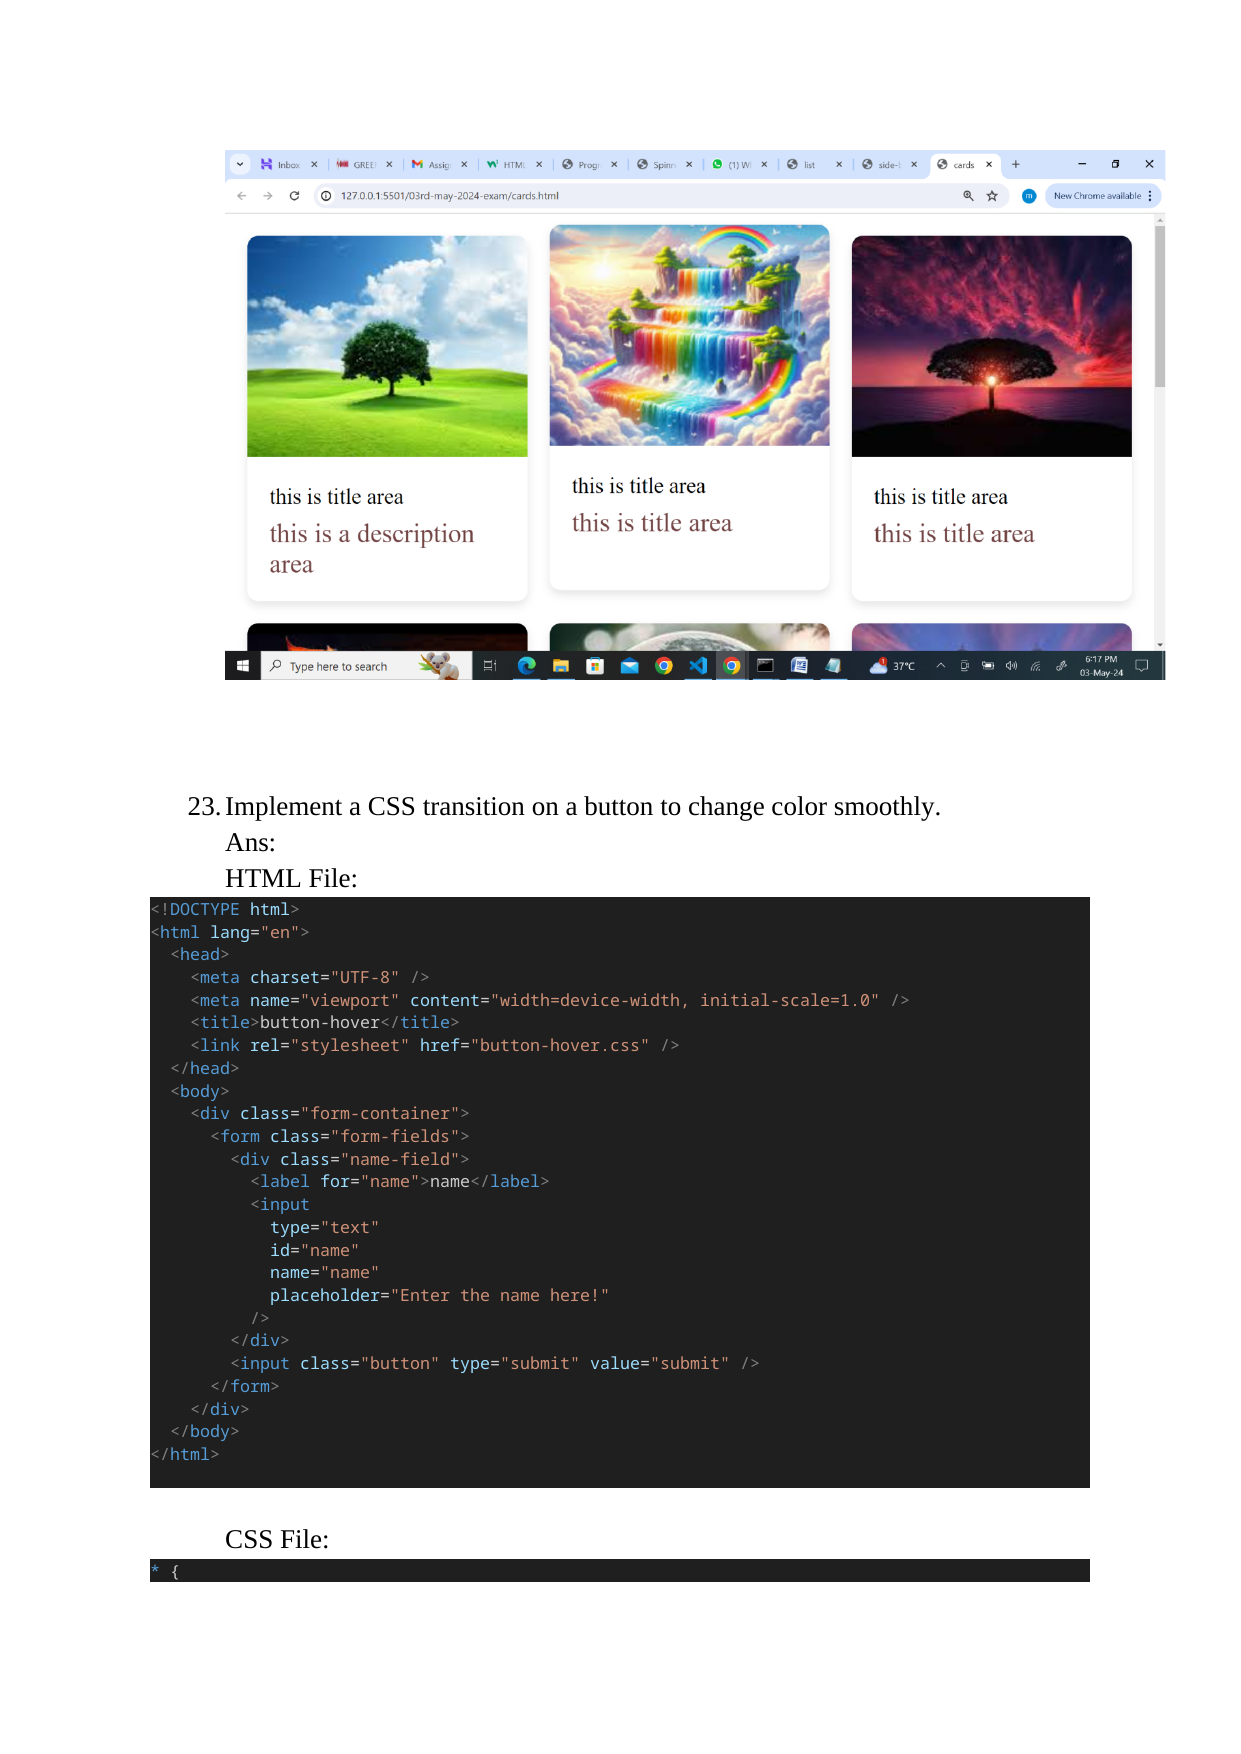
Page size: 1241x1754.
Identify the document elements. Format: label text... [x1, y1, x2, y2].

text name="name" [150, 1261, 1090, 1283]
text * { [150, 1559, 1090, 1582]
text <label for="name">name</label> [150, 1170, 1090, 1193]
text <meta name="viewport" content="width=device-width, initial-scale=1.0" /> [150, 988, 1090, 1011]
text id="name" [150, 1238, 1090, 1261]
picture [225, 150, 1166, 680]
text <!DOCTYPE html> [150, 897, 1090, 920]
text Ans: [225, 826, 1090, 857]
text </html> [150, 1442, 1090, 1465]
text </body> [150, 1420, 1090, 1442]
text <link rel="stylesheet" href="button-hover.css" /> [150, 1034, 1090, 1056]
text <head> [150, 943, 1090, 966]
text <html lang="en"> [150, 920, 1090, 943]
text </head> [150, 1056, 1090, 1079]
text <meta charset="UTF-8" /> [150, 966, 1090, 988]
text <body> [150, 1079, 1090, 1102]
text /> [150, 1306, 1090, 1329]
list Implement a CSS transition on a button to change color smoothly. [187, 790, 1090, 821]
text HTML File: [225, 862, 1090, 893]
text </div> [150, 1329, 1090, 1352]
text type="text" [150, 1215, 1090, 1238]
text CSS File: [225, 1524, 1090, 1555]
text <input class="button" type="submit" value="submit" /> [150, 1352, 1090, 1374]
text placeholder="Enter the name here!" [150, 1283, 1090, 1306]
text <input [150, 1193, 1090, 1215]
text </div> [150, 1397, 1090, 1420]
text <title>button-hover</title> [150, 1011, 1090, 1034]
text <div class="form-container"> [150, 1102, 1090, 1124]
text <form class="form-fields"> [150, 1124, 1090, 1147]
text </form> [150, 1374, 1090, 1397]
text <div class="name-field"> [150, 1147, 1090, 1170]
